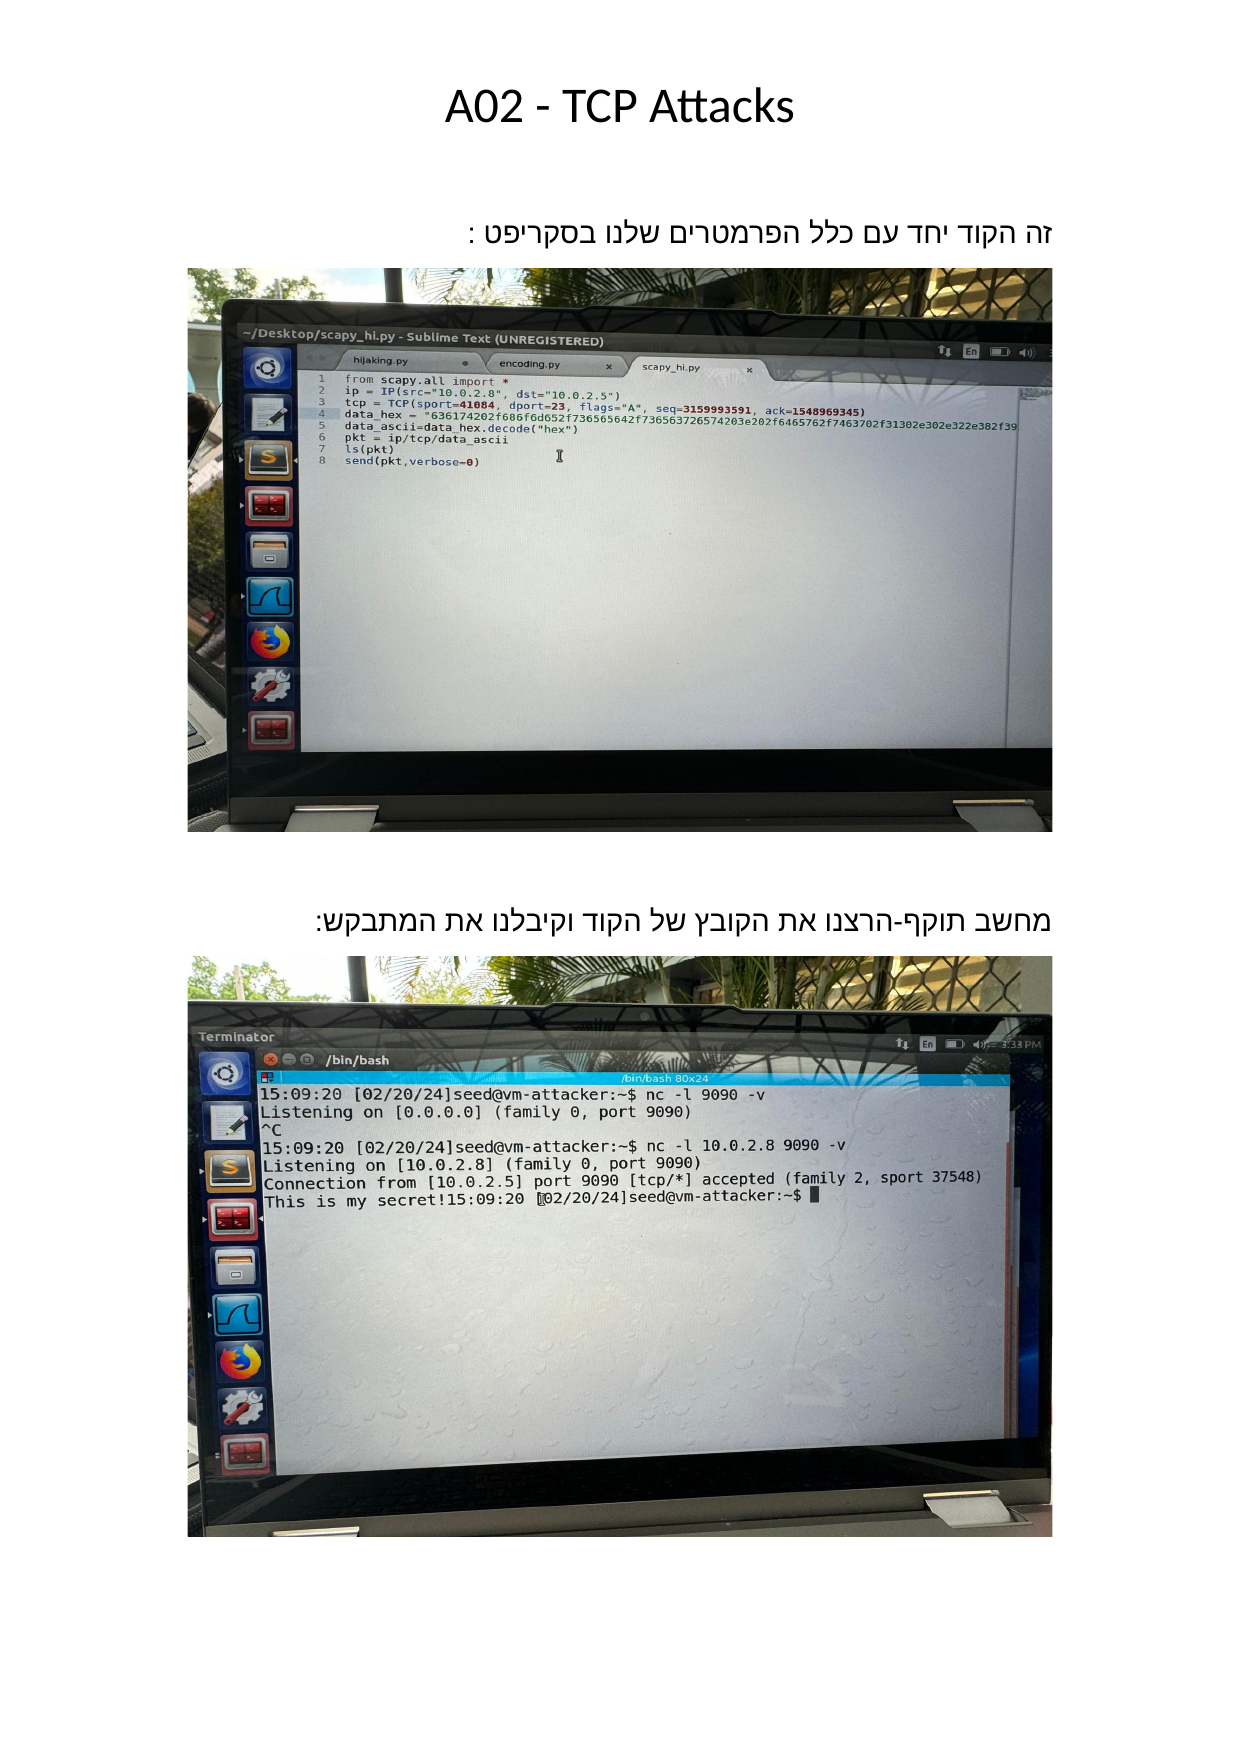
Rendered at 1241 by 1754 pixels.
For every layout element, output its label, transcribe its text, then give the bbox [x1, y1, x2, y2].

picture [187, 956, 1053, 1537]
text מחשב תוקף-הרצנו את הקובץ של הקוד וקיבלנו את המתבקש: [187, 904, 1053, 937]
picture [187, 268, 1053, 832]
text זה הקוד יחד עם כלל הפרמטרים שלנו בסקריפט : [187, 216, 1053, 249]
